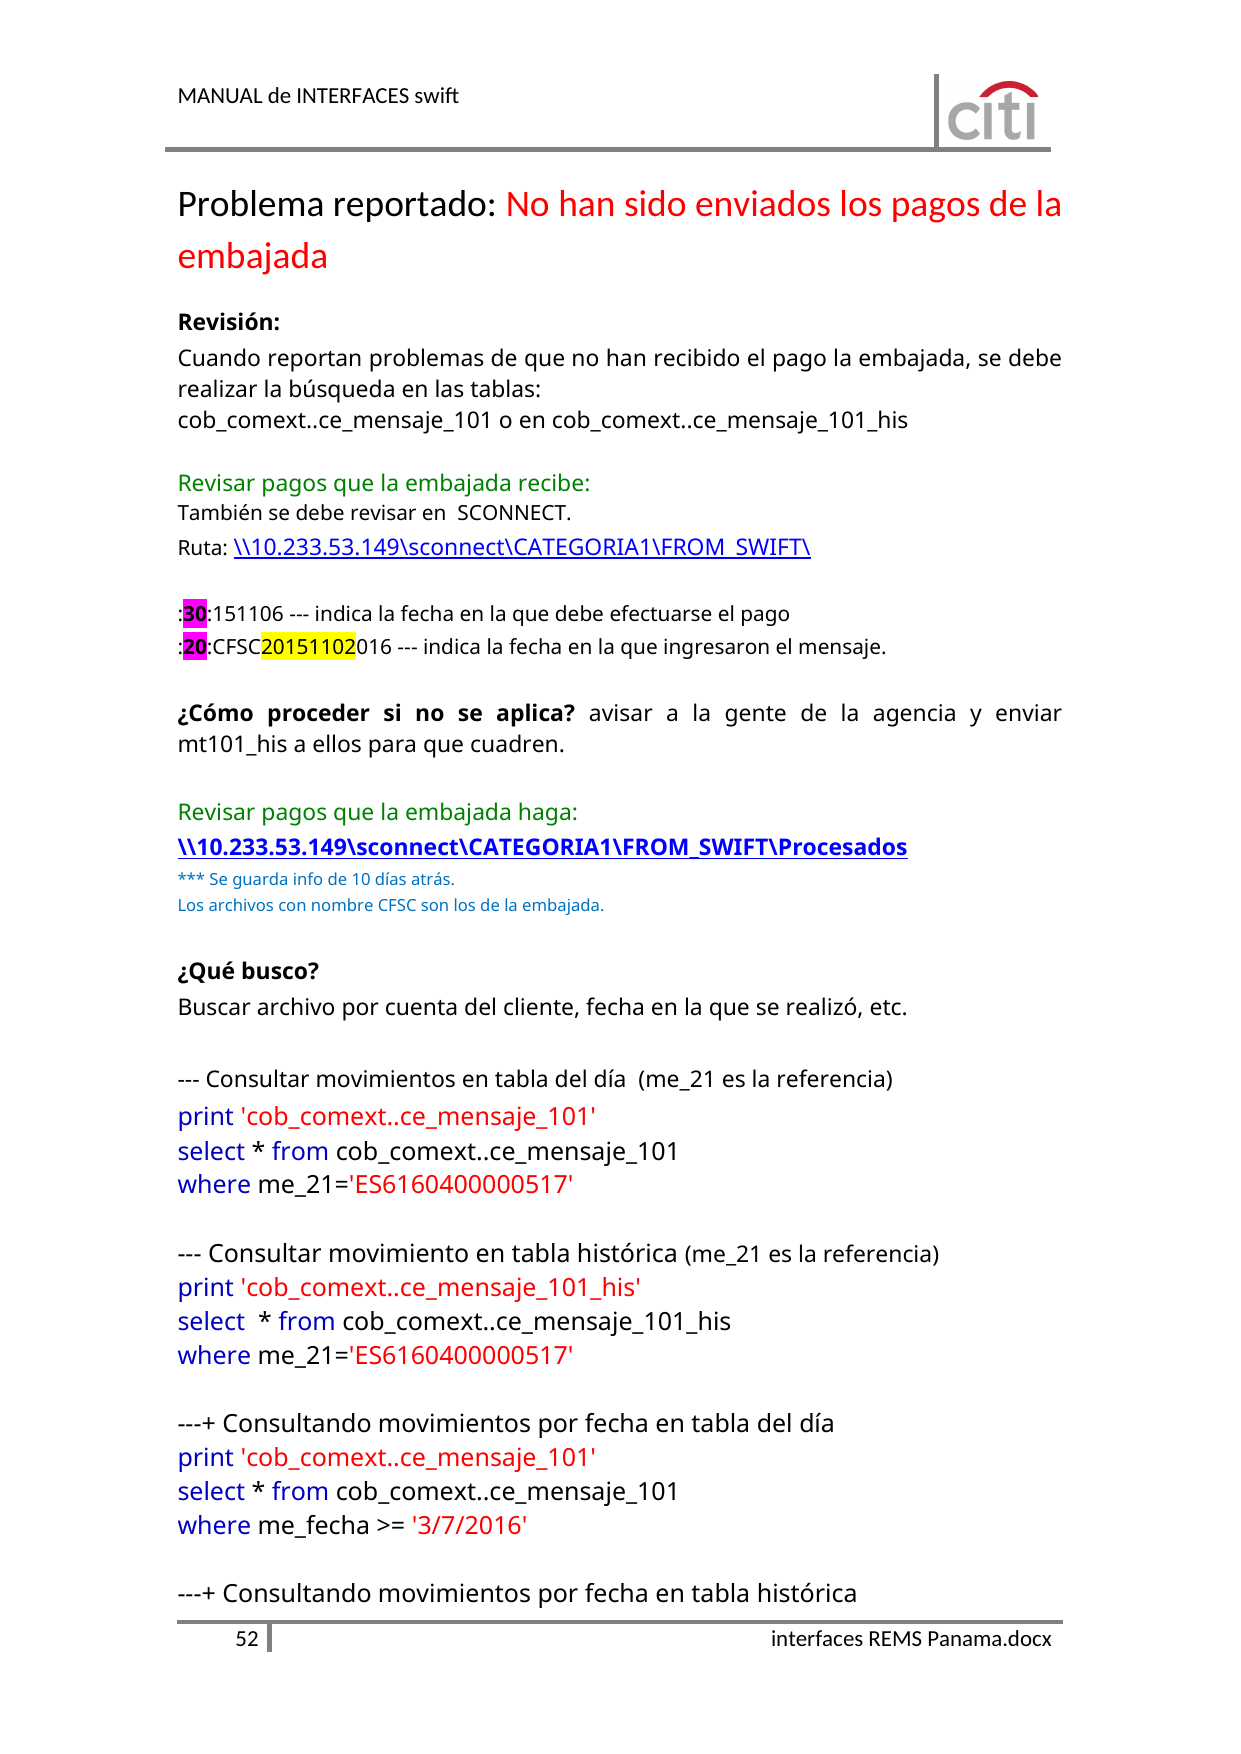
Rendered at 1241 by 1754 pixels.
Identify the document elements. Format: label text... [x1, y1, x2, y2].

text Revisión: [177, 306, 1063, 337]
text Revisar pagos que la embajada recibe: [177, 467, 1063, 498]
text print 'cob_comext..ce_mensaje_101_his' [177, 1269, 1063, 1303]
text Cuando reportan problemas de que no han recibido el pago la embajada, se debe realizar la búsqueda en las tablas: [177, 342, 1063, 404]
text *** Se guarda info de 10 días atrás. [177, 867, 1063, 890]
text print 'cob_comext..ce_mensaje_101' [177, 1099, 1063, 1133]
text where me_21='ES6160400000517' [177, 1337, 1063, 1372]
text ---+ Consultando movimientos por fecha en tabla histórica [177, 1576, 1063, 1610]
text select * from cob_comext..ce_mensaje_101 [177, 1474, 1063, 1508]
text :20:CFSC20151102016 --- indica la fecha en la que ingresaron el mensaje. [356, 632, 1063, 660]
text ¿Cómo proceder si no se aplica? avisar a la gente de la agencia y enviar mt101_his a ellos para que cuadren. [177, 697, 1063, 759]
text ¿Qué busco? [177, 955, 1063, 987]
text Problema reportado: No han sido enviados los pagos de la embajada [177, 179, 1063, 278]
text Ruta: \\10.233.53.149\sconnect\CATEGORIA1\FROM_SWIFT\ [177, 531, 1063, 562]
text cob_comext..ce_mensaje_101 o en cob_comext..ce_mensaje_101_his [177, 404, 1063, 436]
text :30:151106 --- indica la fecha en la que debe efectuarse el pago [207, 599, 1063, 628]
text --- Consultar movimiento en tabla histórica (me_21 es la referencia) [177, 1235, 1063, 1269]
text select * from cob_comext..ce_mensaje_101_his [177, 1303, 1063, 1337]
text Los archivos con nombre CFSC son los de la embajada. [177, 893, 1063, 916]
text ---+ Consultando movimientos por fecha en tabla del día [177, 1406, 1063, 1440]
text \\10.233.53.149\sconnect\CATEGORIA1\FROM_SWIFT\Procesados [177, 831, 1063, 863]
text select * from cob_comext..ce_mensaje_101 [177, 1133, 1063, 1167]
text Buscar archivo por cuenta del cliente, fecha en la que se realizó, etc. [177, 991, 1063, 1022]
text where me_21='ES6160400000517' [177, 1167, 1063, 1201]
text Revisar pagos que la embajada haga: [177, 795, 1063, 827]
text También se debe revisar en SCONNECT. [177, 498, 1063, 526]
text print 'cob_comext..ce_mensaje_101' [177, 1440, 1063, 1474]
picture [948, 81, 1039, 140]
text --- Consultar movimientos en tabla del día (me_21 es la referencia) [177, 1063, 1063, 1094]
text where me_fecha >= '3/7/2016' [177, 1508, 1063, 1542]
